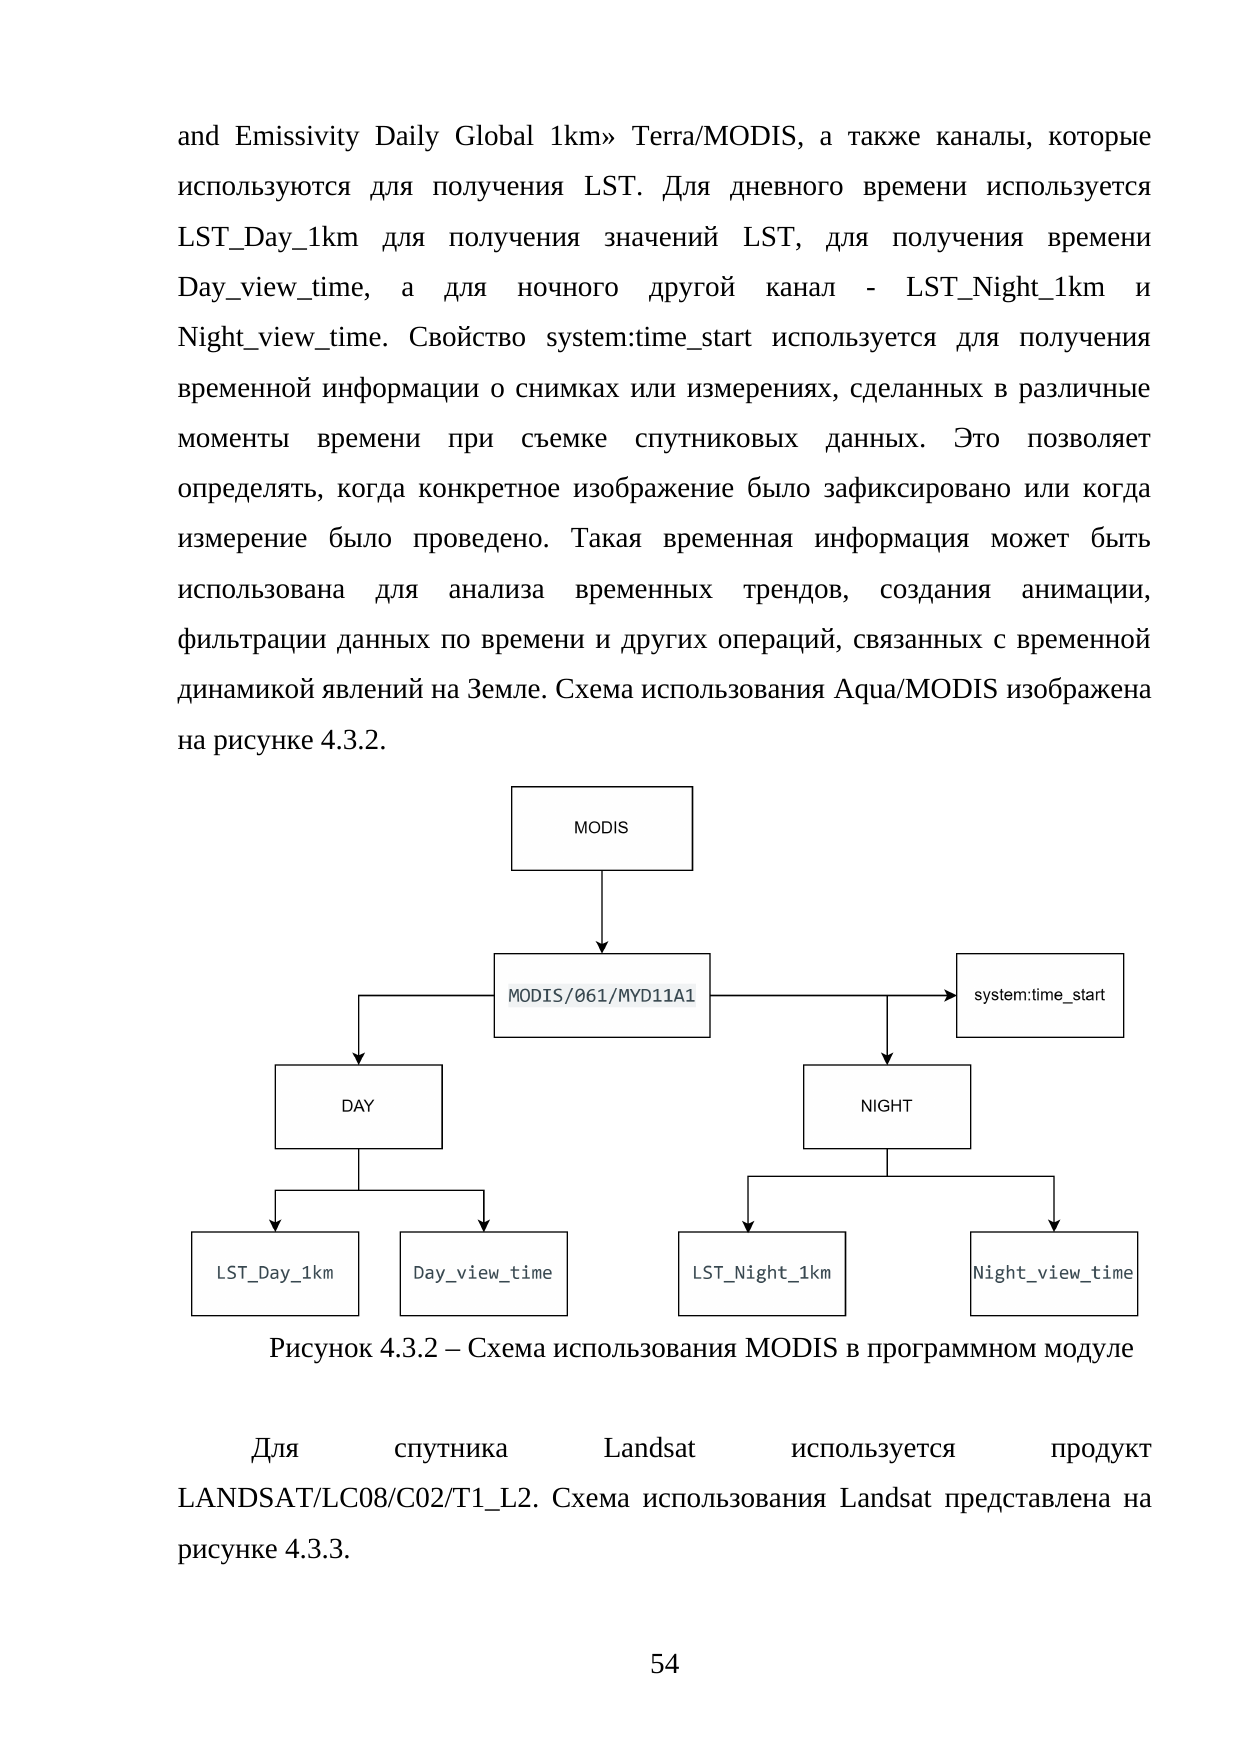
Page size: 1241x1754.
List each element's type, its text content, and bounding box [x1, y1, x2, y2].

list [177, 118, 1152, 755]
text Рисунок 4.3.2 – Схема использования MODIS в программном модуле [177, 1330, 1152, 1363]
text Для спутника Landsat используется продукт LANDSAT/LC08/C02/T1_L2. Схема использования Landsat представлена на рисунке 4.3.3. [177, 1430, 1152, 1564]
picture [177, 772, 1152, 1330]
